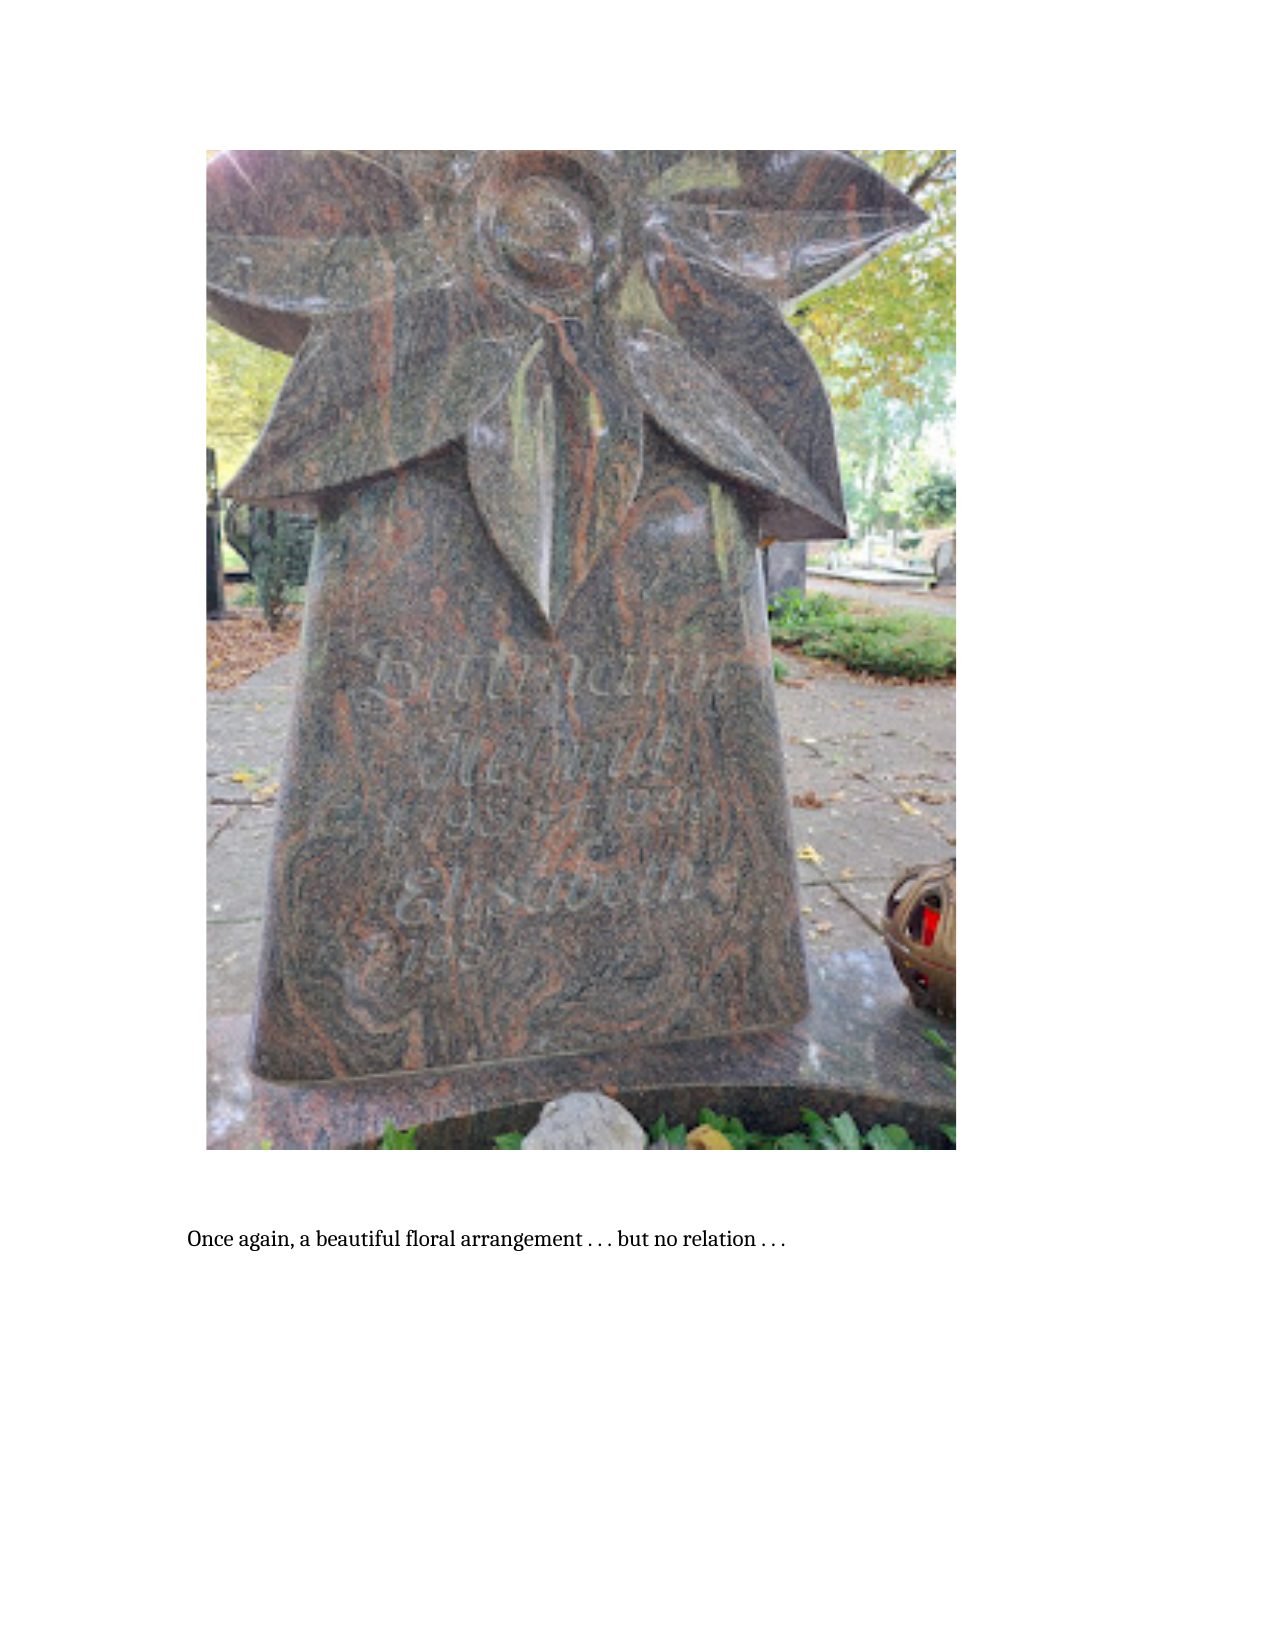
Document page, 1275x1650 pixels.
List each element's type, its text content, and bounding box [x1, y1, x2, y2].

picture [206, 150, 957, 1150]
text Once again, a beautiful floral arrangement . . . but no relation . . . [187, 1226, 1087, 1252]
